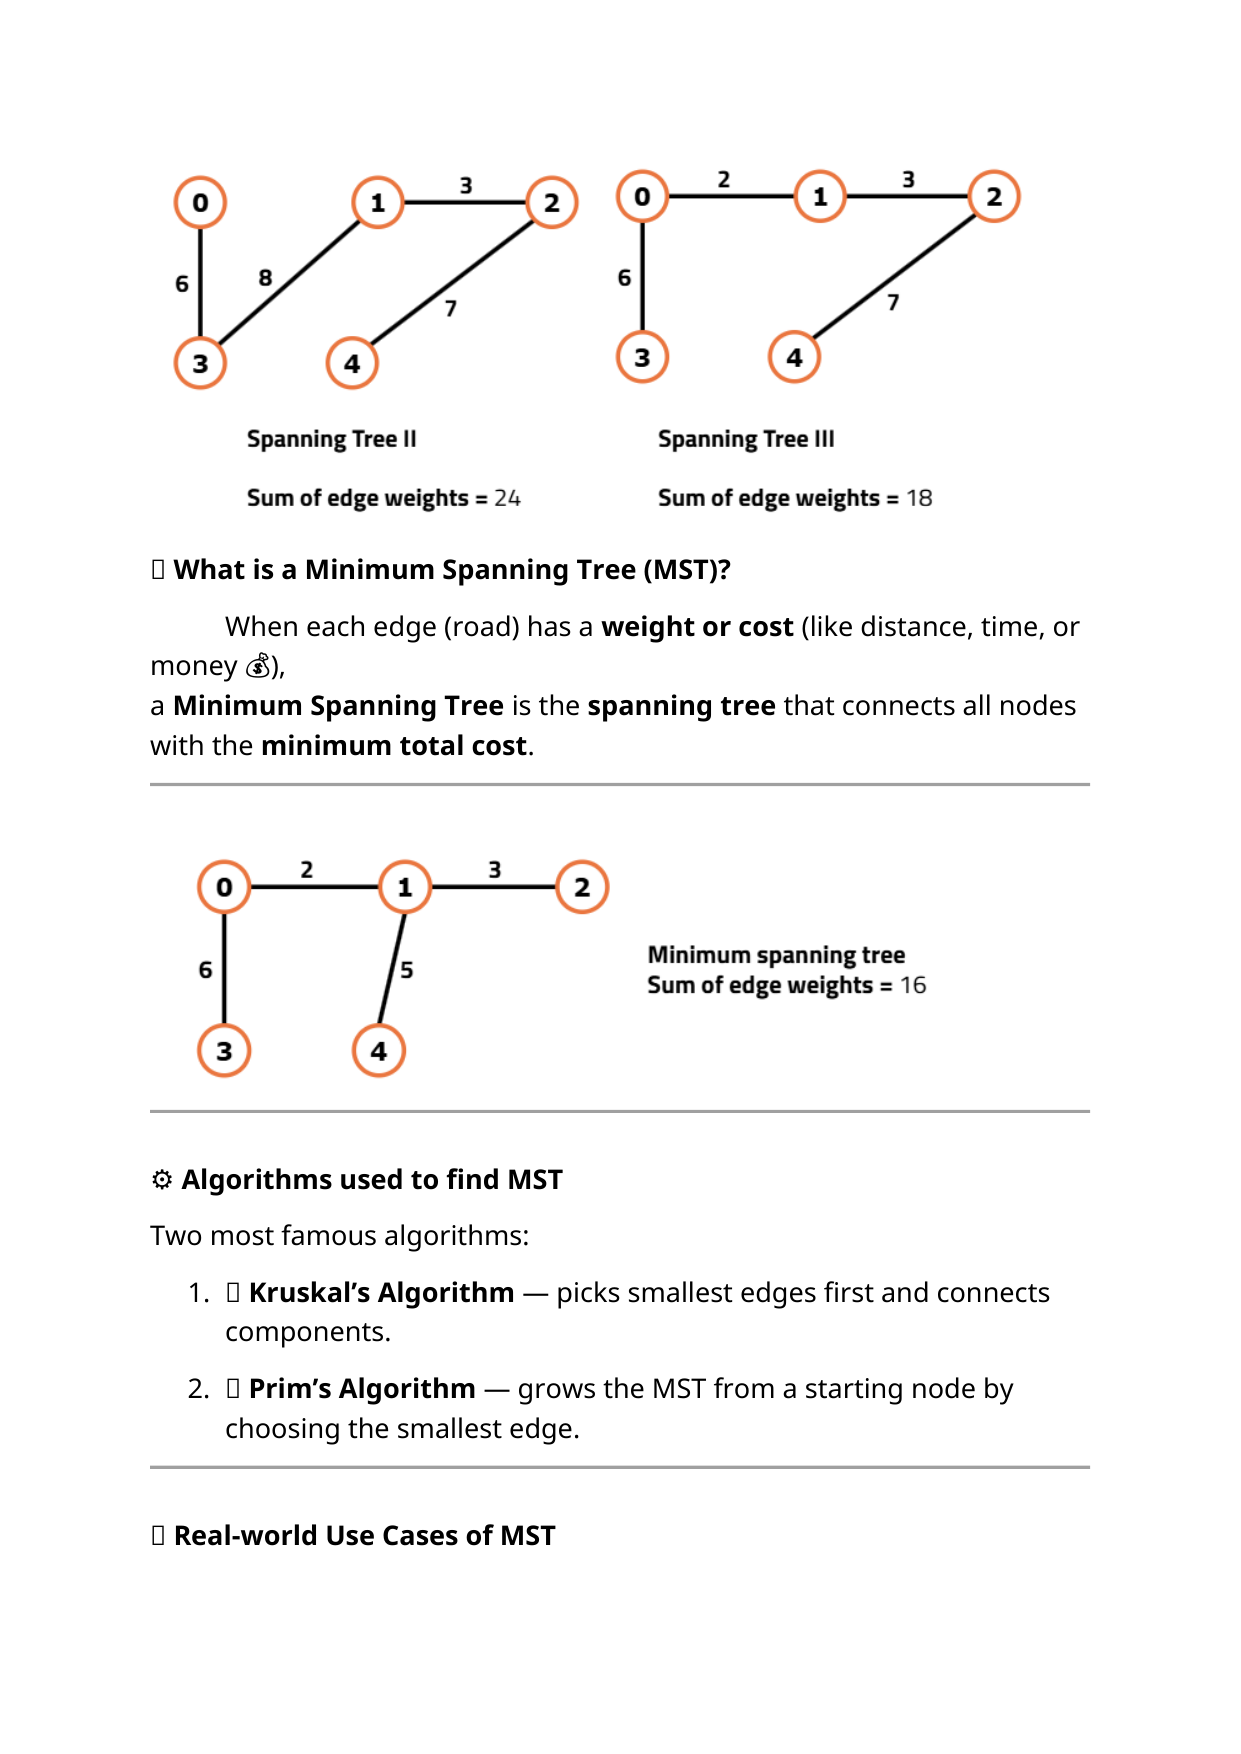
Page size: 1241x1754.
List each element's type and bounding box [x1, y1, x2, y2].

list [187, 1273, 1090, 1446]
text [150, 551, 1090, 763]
picture [150, 150, 1037, 532]
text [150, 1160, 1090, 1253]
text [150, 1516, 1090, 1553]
picture [150, 833, 939, 1091]
